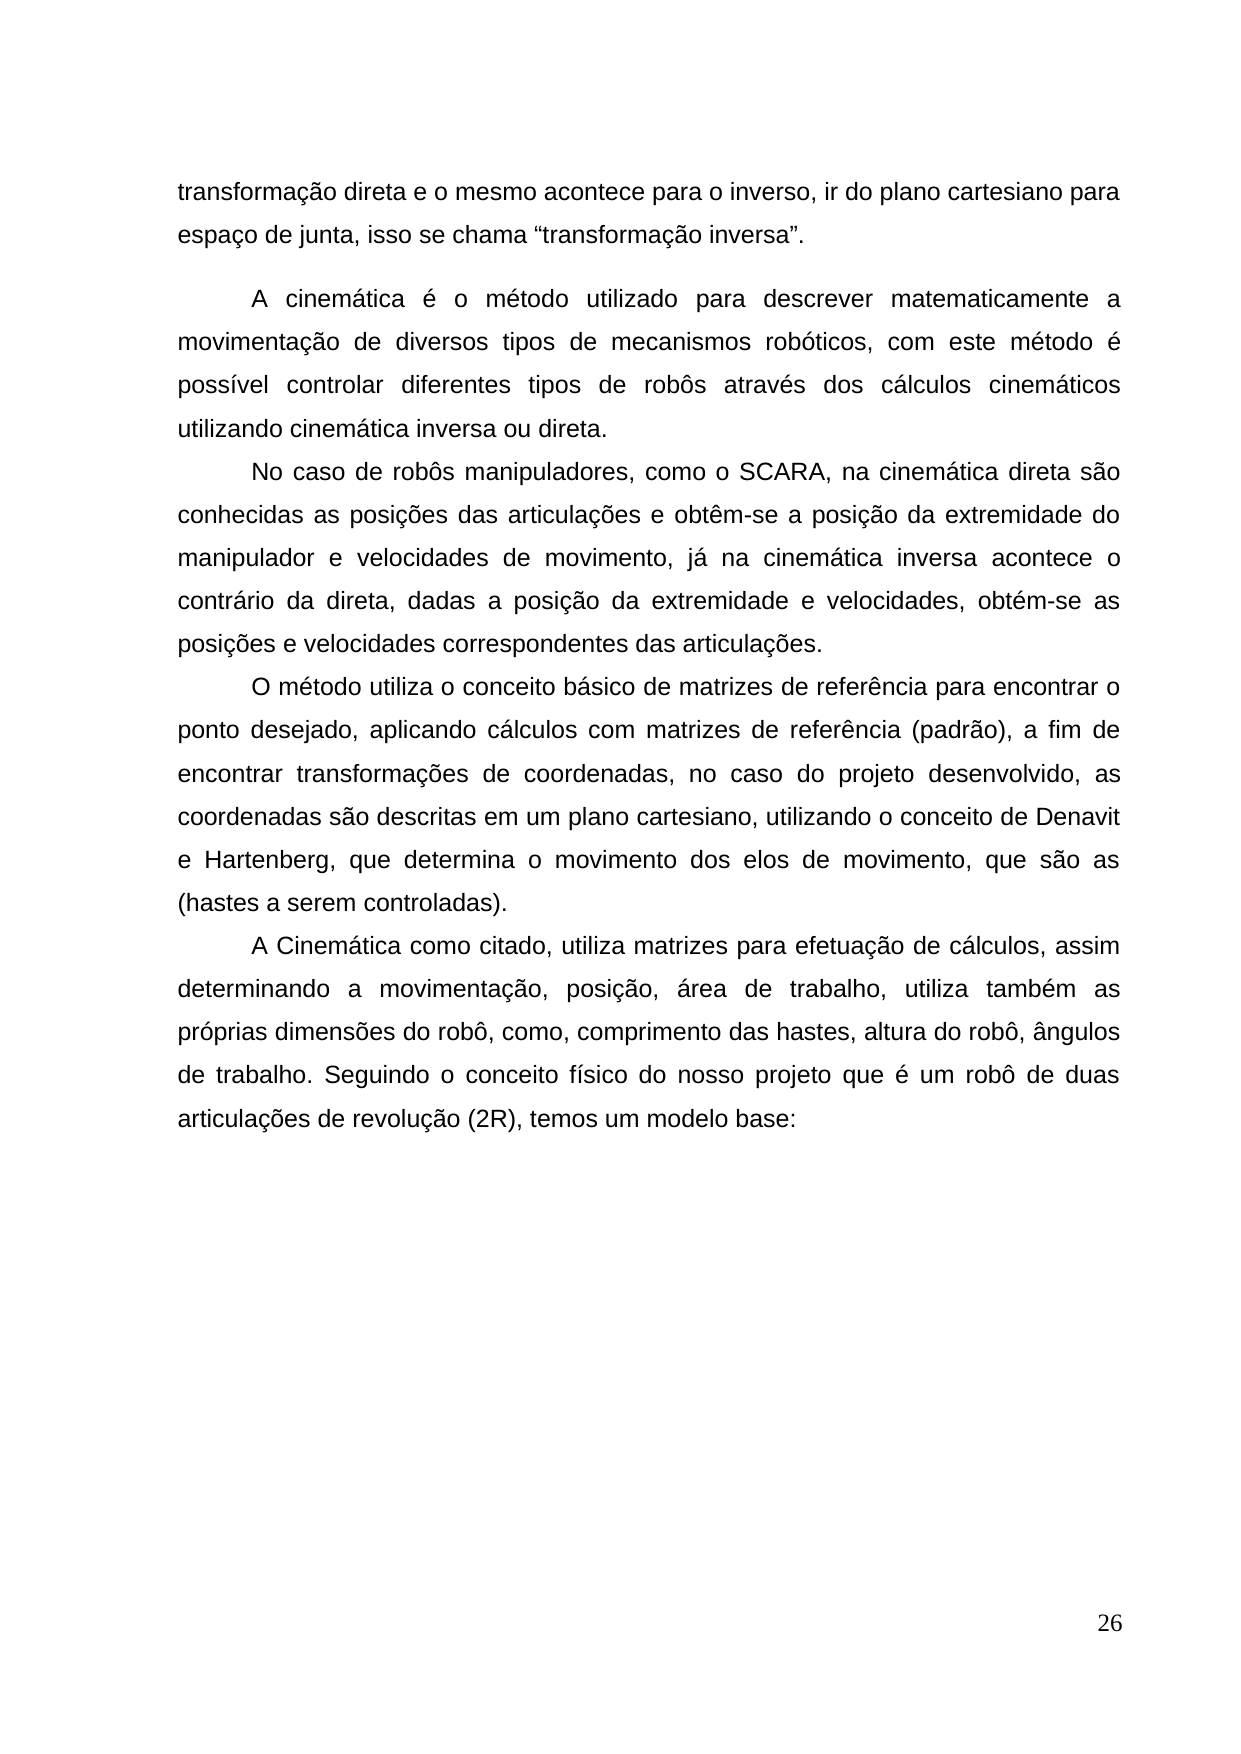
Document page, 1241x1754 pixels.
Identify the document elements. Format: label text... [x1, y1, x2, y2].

text O método utiliza o conceito básico de matrizes de referência para encontrar o ponto desejado, aplicando cálculos com matrizes de referência (padrão), a fim de encontrar transformações de coordenadas, no caso do projeto desenvolvido, as coordenadas são descritas em um plano cartesiano, utilizando o conceito de Denavit e Hartenberg, que determina o movimento dos elos de movimento, que são as (hastes a serem controladas). [177, 672, 1122, 917]
text A cinemática é o método utilizado para descrever matematicamente a movimentação de diversos tipos de mecanismos robóticos, com este método é possível controlar diferentes tipos de robôs através dos cálculos cinemáticos utilizando cinemática inversa ou direta. [177, 284, 1122, 442]
text A Cinemática como citado, utiliza matrizes para efetuação de cálculos, assim determinando a movimentação, posição, área de trabalho, utiliza também as próprias dimensões do robô, como, comprimento das hastes, altura do robô, ângulos de trabalho. Seguindo o conceito físico do nosso projeto que é um robô de duas articulações de revolução (2R), temos um modelo base: [177, 931, 1122, 1132]
text No caso de robôs manipuladores, como o SCARA, na cinemática direta são conhecidas as posições das articulações e obtêm-se a posição da extremidade do manipulador e velocidades de movimento, já na cinemática inversa acontece o contrário da direta, dadas a posição da extremidade e velocidades, obtém-se as posições e velocidades correspondentes das articulações. [177, 457, 1122, 658]
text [177, 177, 1122, 249]
